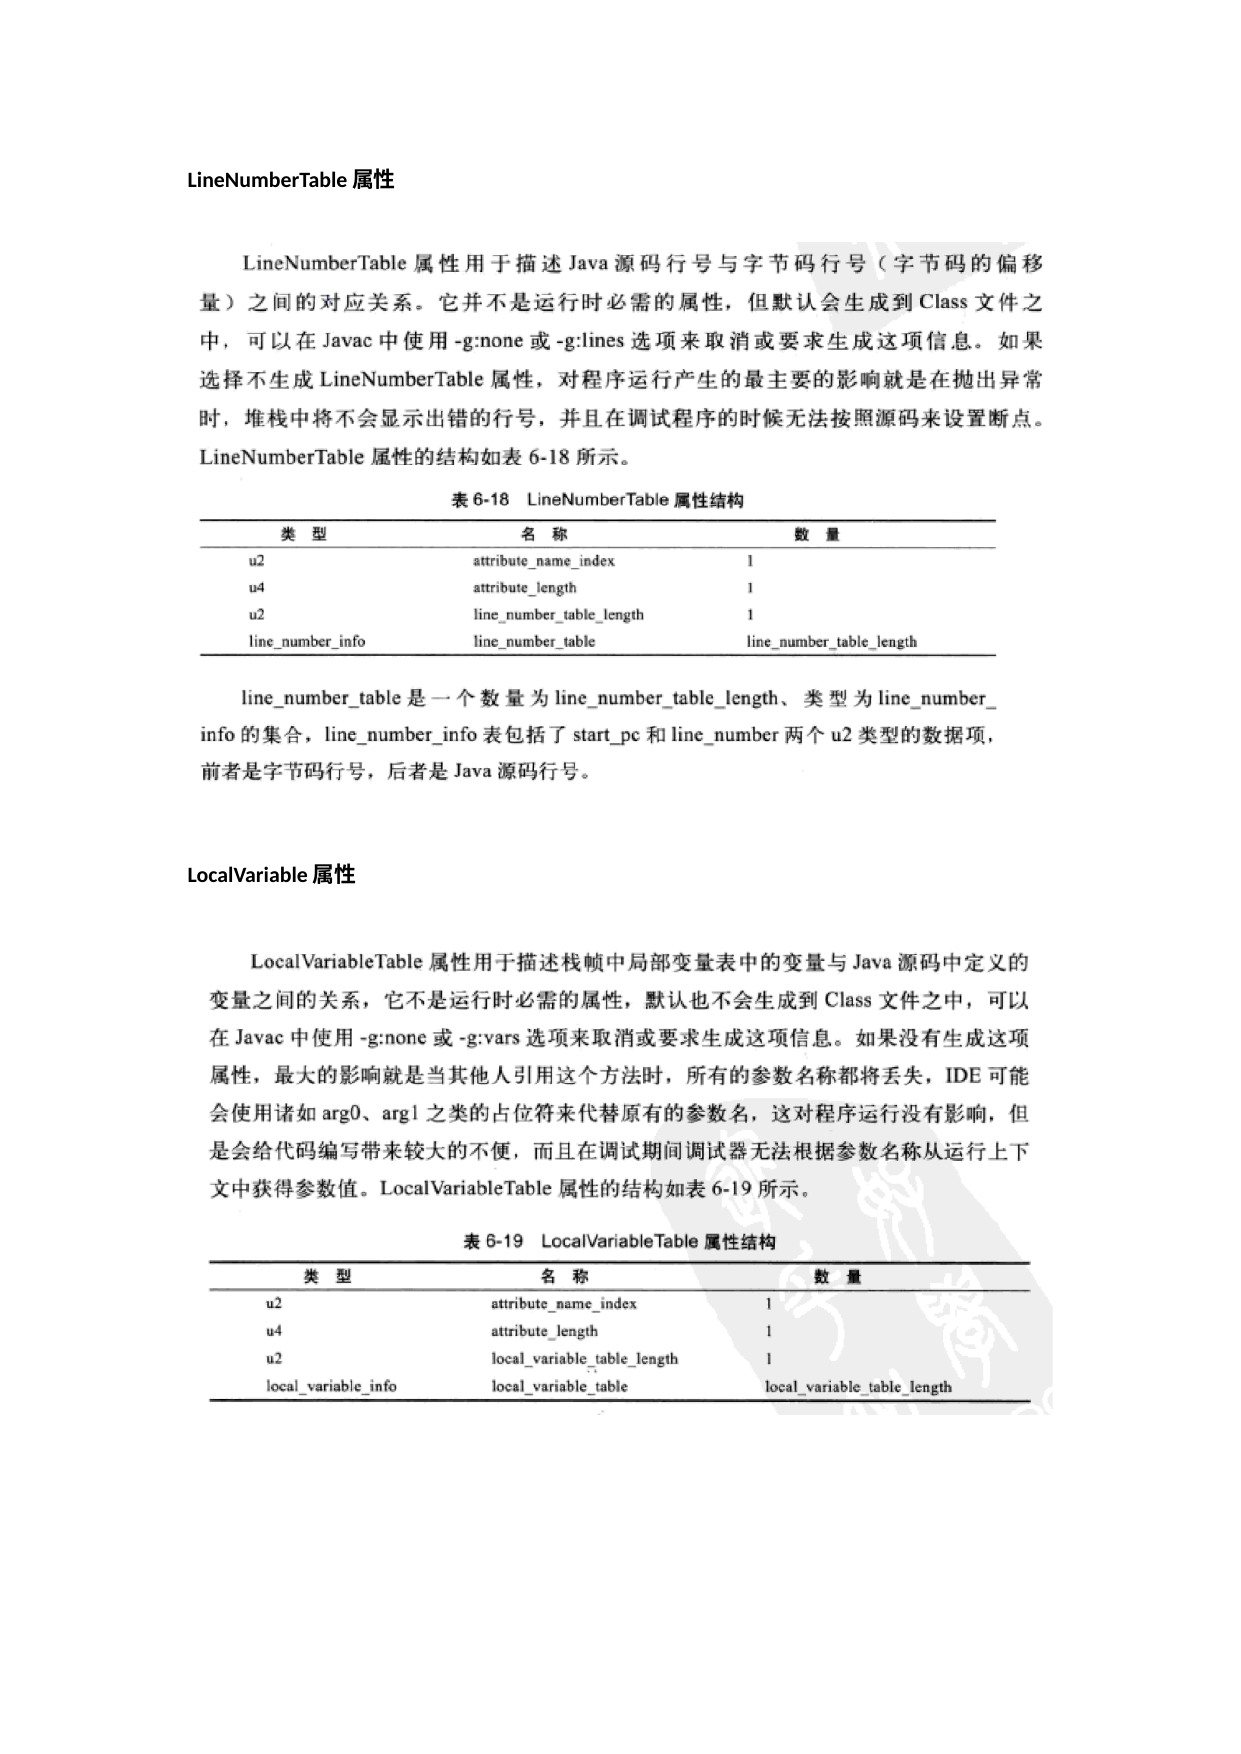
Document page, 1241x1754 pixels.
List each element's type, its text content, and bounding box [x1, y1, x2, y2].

subtitle LocalVariable属性 [187, 857, 1053, 889]
subtitle LineNumberTable属性 [187, 162, 1053, 194]
picture [187, 937, 1053, 1415]
picture [187, 470, 1038, 784]
picture [187, 242, 1053, 465]
